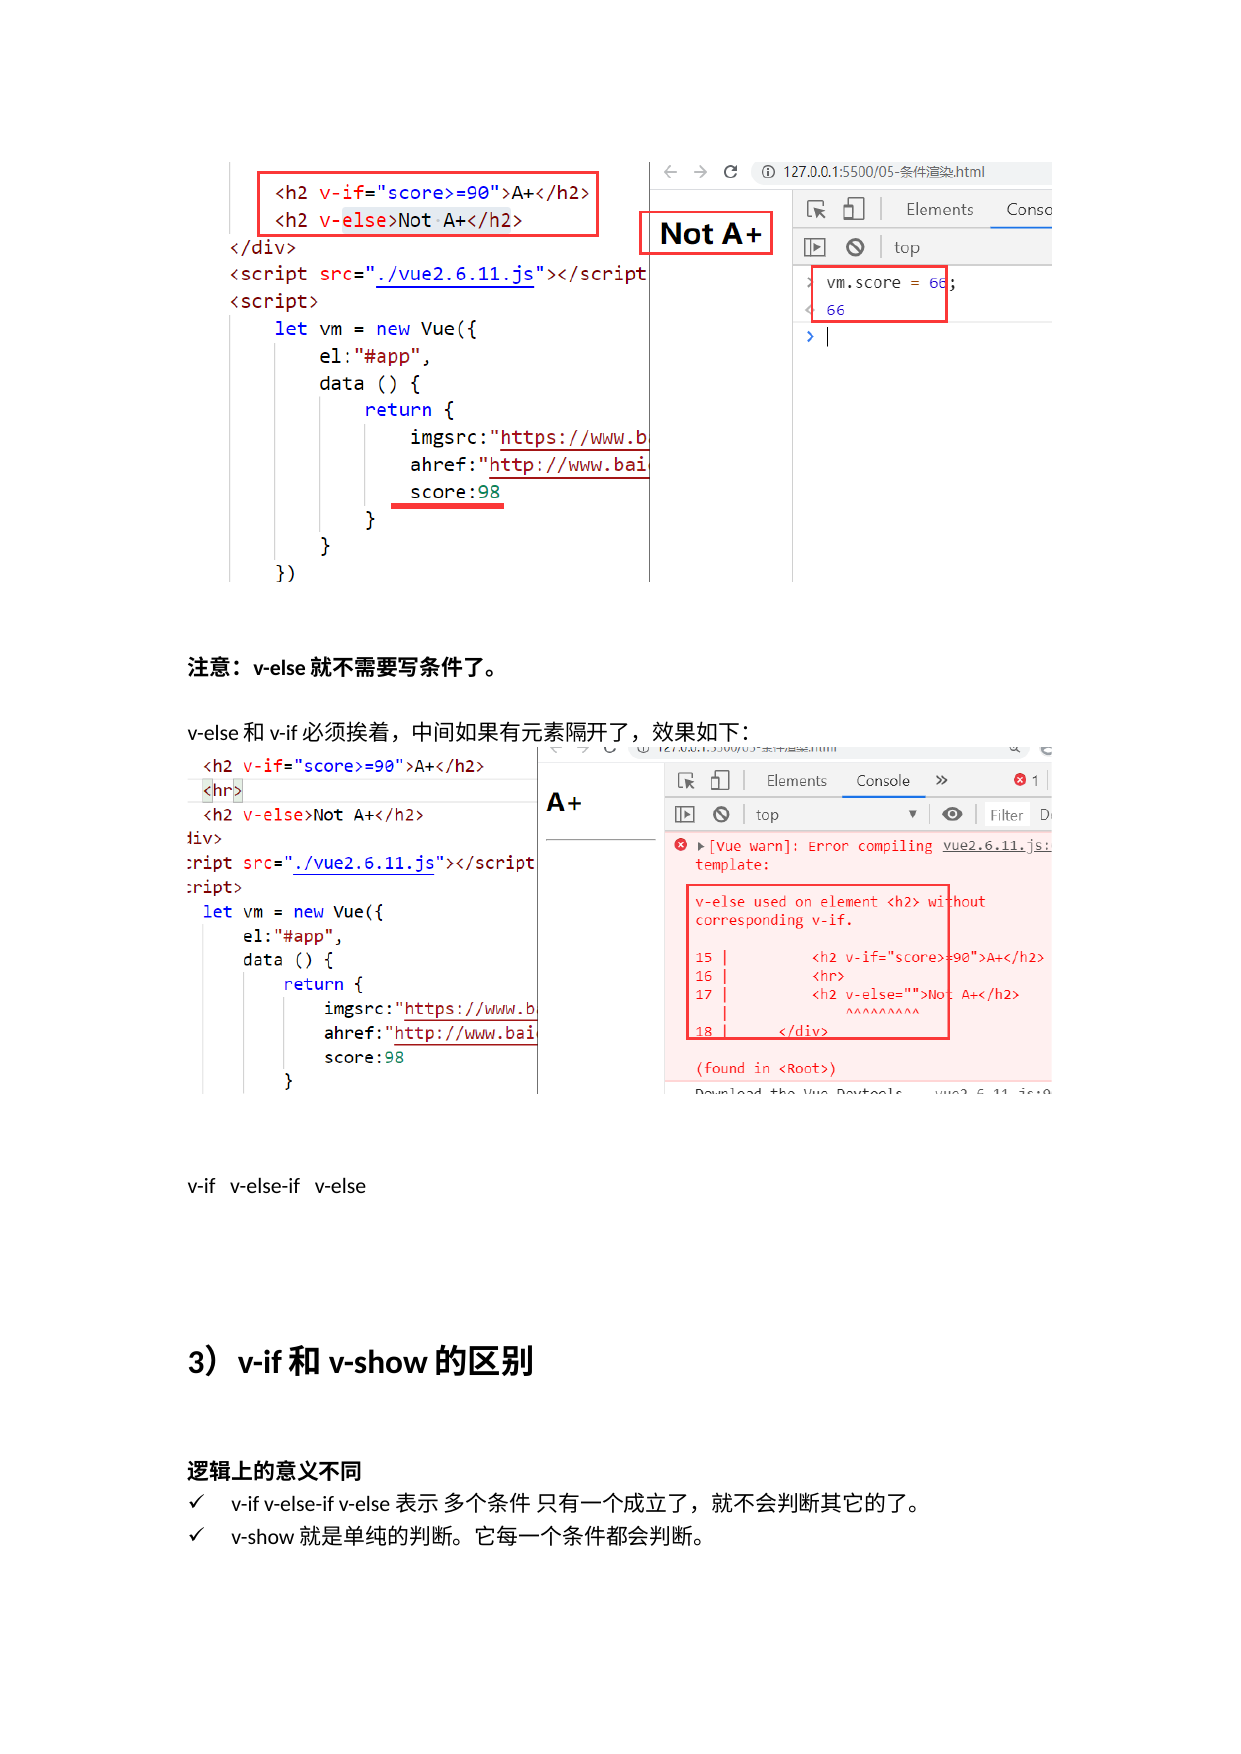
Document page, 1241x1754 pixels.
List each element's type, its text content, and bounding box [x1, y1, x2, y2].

subtitle 3）v-if和v-show的区别 [187, 1327, 1053, 1392]
list v-if v-else-if v-else 表示 多个条件 只有一个成立了，就不会判断其它的了。 [187, 1486, 1053, 1518]
picture [187, 162, 1052, 582]
list v-show 就是单纯的判断。它每一个条件都会判断。 [187, 1518, 1053, 1551]
text v-else和v-if 必须挨着，中间如果有元素隔开了，效果如下： [187, 714, 1053, 747]
picture [187, 747, 1052, 1094]
text v-if v-else-if v-else [187, 1169, 1053, 1202]
text 注意：v-else就不需要写条件了。 [187, 649, 1053, 682]
text 逻辑上的意义不同 [187, 1453, 1053, 1486]
